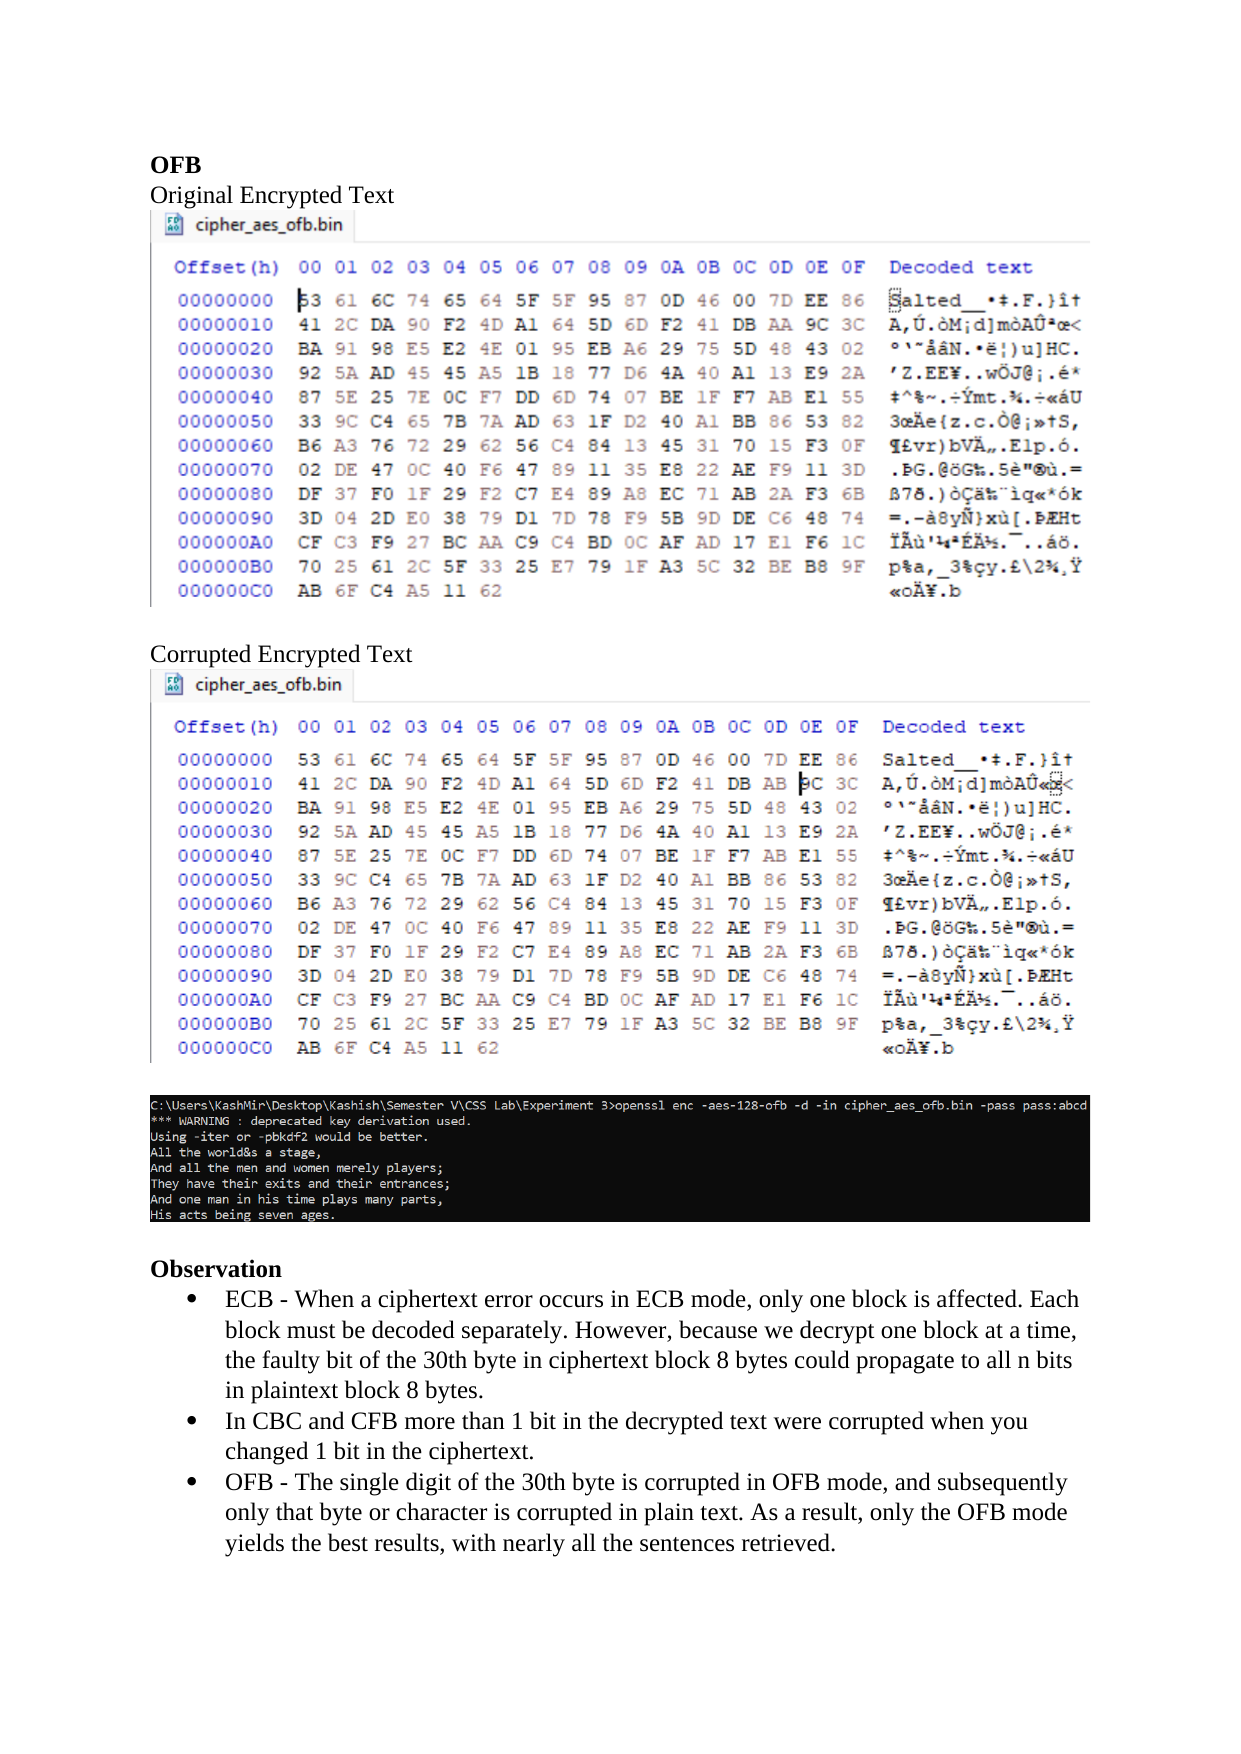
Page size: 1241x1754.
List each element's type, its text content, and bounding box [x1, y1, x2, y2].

text Original Encrypted Text [150, 180, 1090, 210]
picture [150, 210, 1091, 607]
picture [150, 1095, 1091, 1222]
list OFB - The single digit of the 30th byte is corrupted in OFB mode, and subsequently only that byte or character is corrupted in plain text. As a result, only the OFB mode yields the best results, with nearly all the sentences retrieved. [187, 1467, 1090, 1556]
text OFB [150, 150, 1090, 179]
text Observation [150, 1254, 1090, 1283]
list ECB - When a ciphertext error occurs in ECB mode, only one block is affected. Each block must be decoded separately. However, because we decrypt one block at a time, the faulty bit of the 30th byte in ciphertext block 8 bytes could propagate to all n bits in plaintext block 8 bytes. [187, 1284, 1090, 1404]
text Corrupted Encrypted Text [150, 639, 1090, 667]
list In CBC and CFB more than 1 bit in the decrypted text were corrupted when you changed 1 bit in the ciphertext. [187, 1406, 1090, 1465]
picture [150, 669, 1091, 1063]
